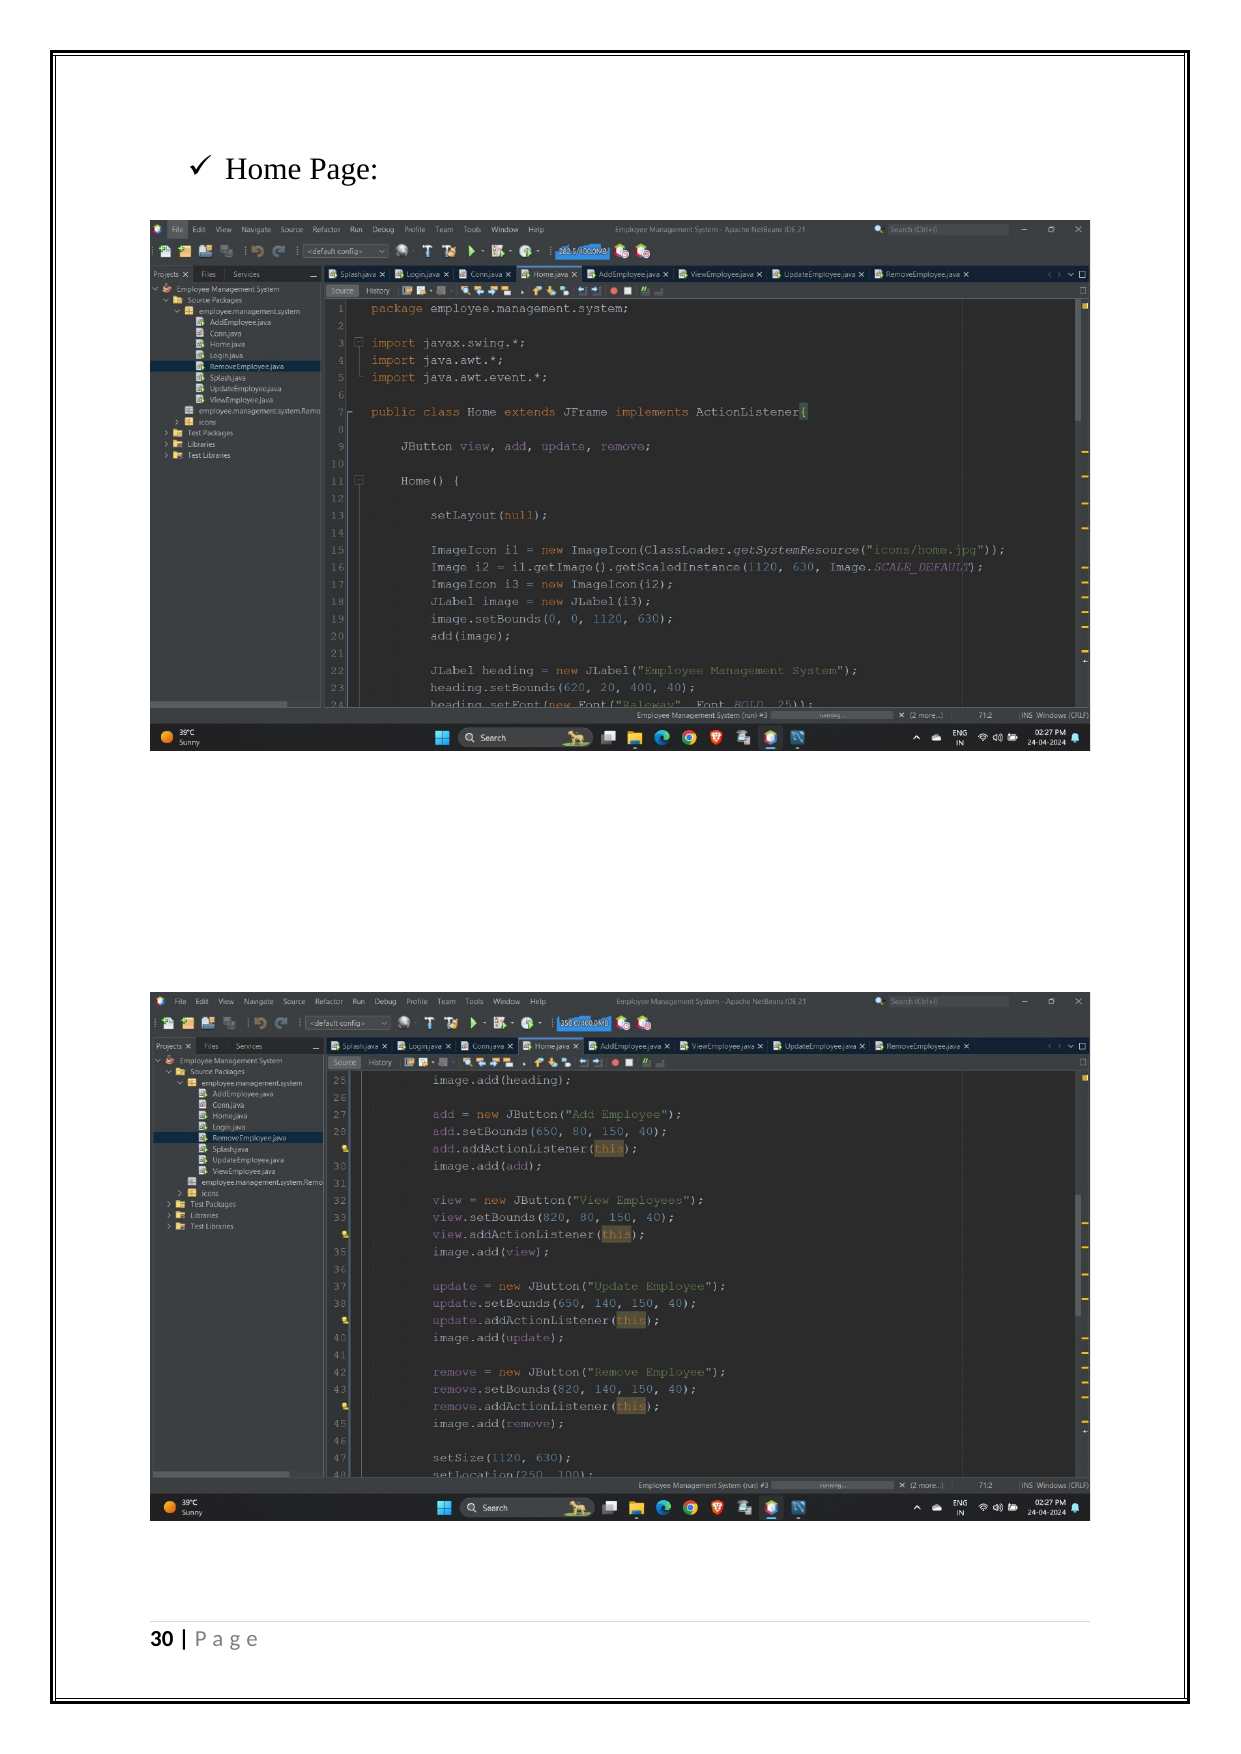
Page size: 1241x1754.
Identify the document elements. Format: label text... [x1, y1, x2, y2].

list Home Page: [187, 150, 1090, 186]
picture [150, 992, 1091, 1521]
picture [150, 220, 1091, 751]
